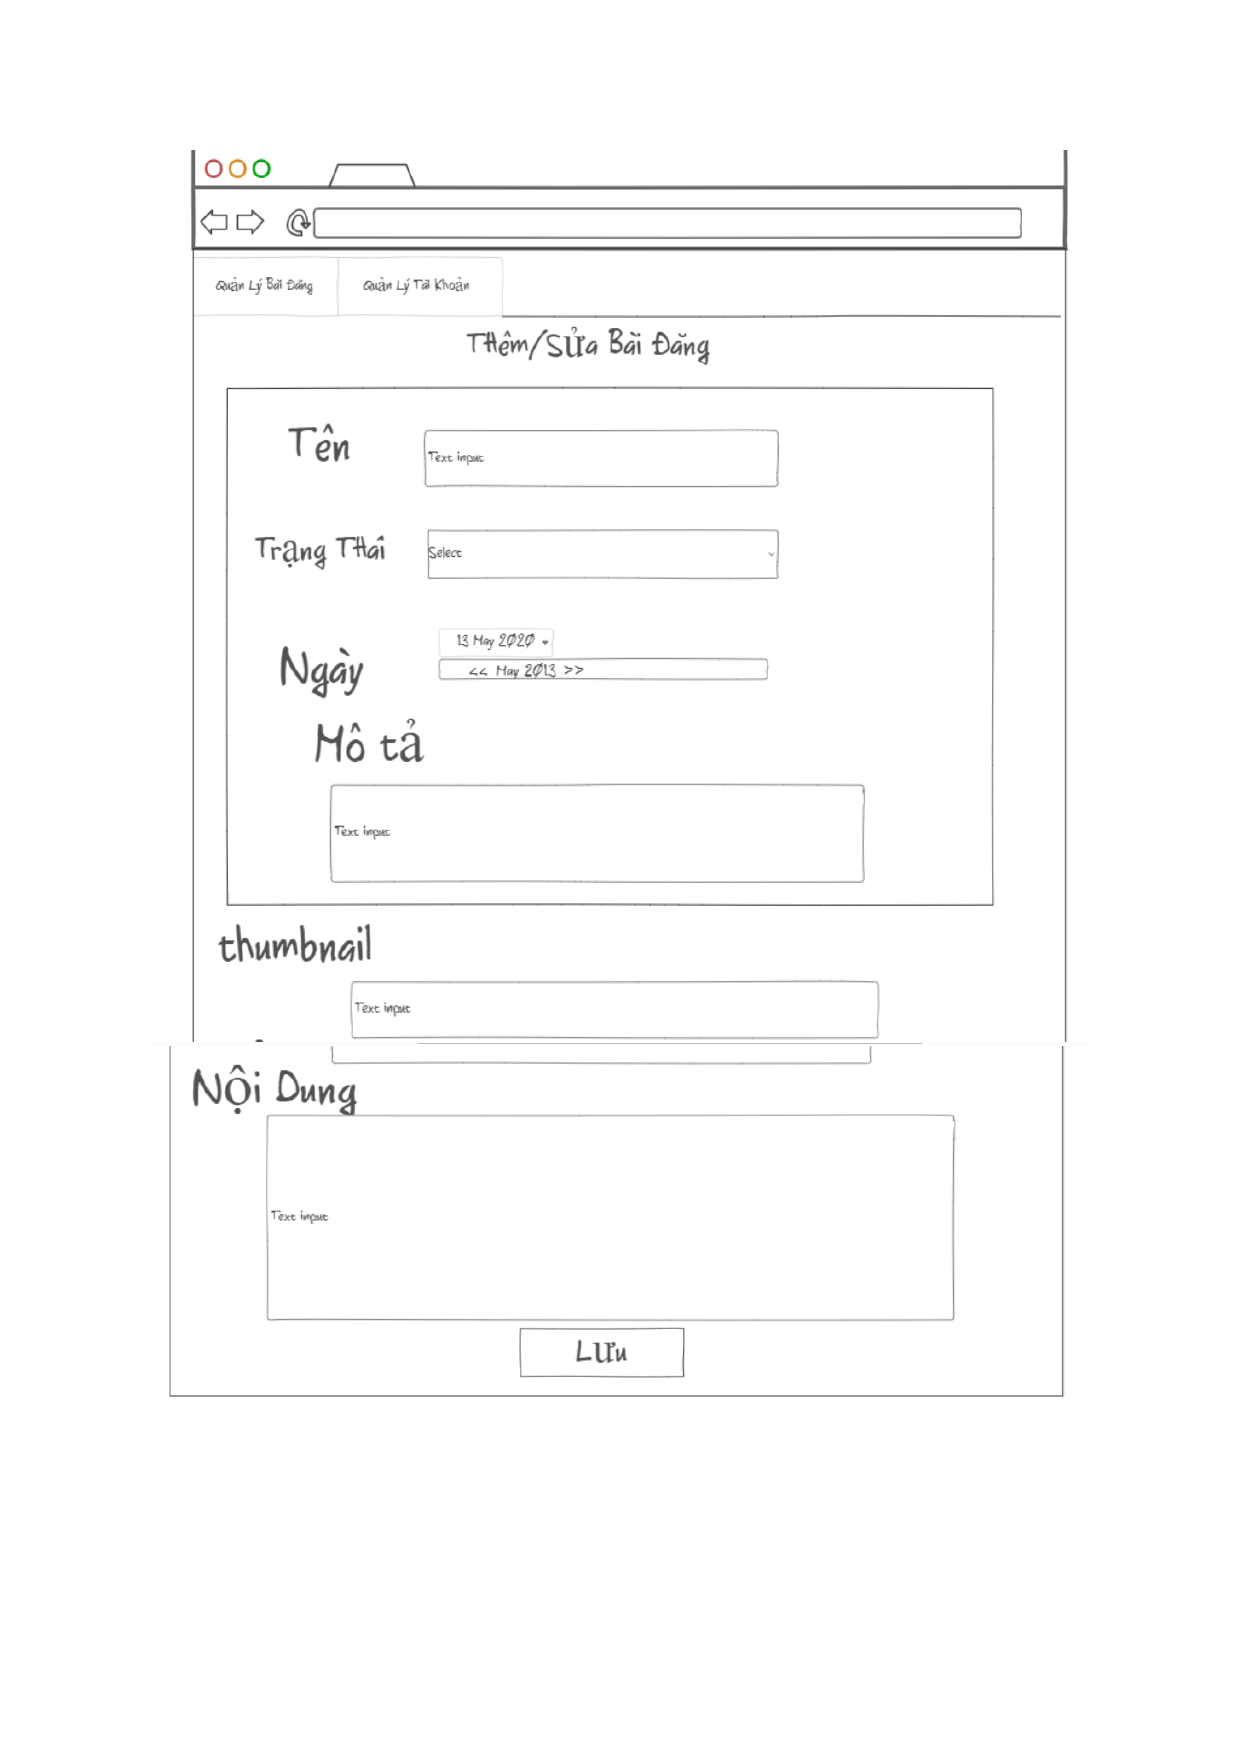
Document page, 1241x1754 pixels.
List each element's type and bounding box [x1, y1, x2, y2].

picture [150, 150, 1090, 1044]
picture [150, 1046, 1089, 1446]
